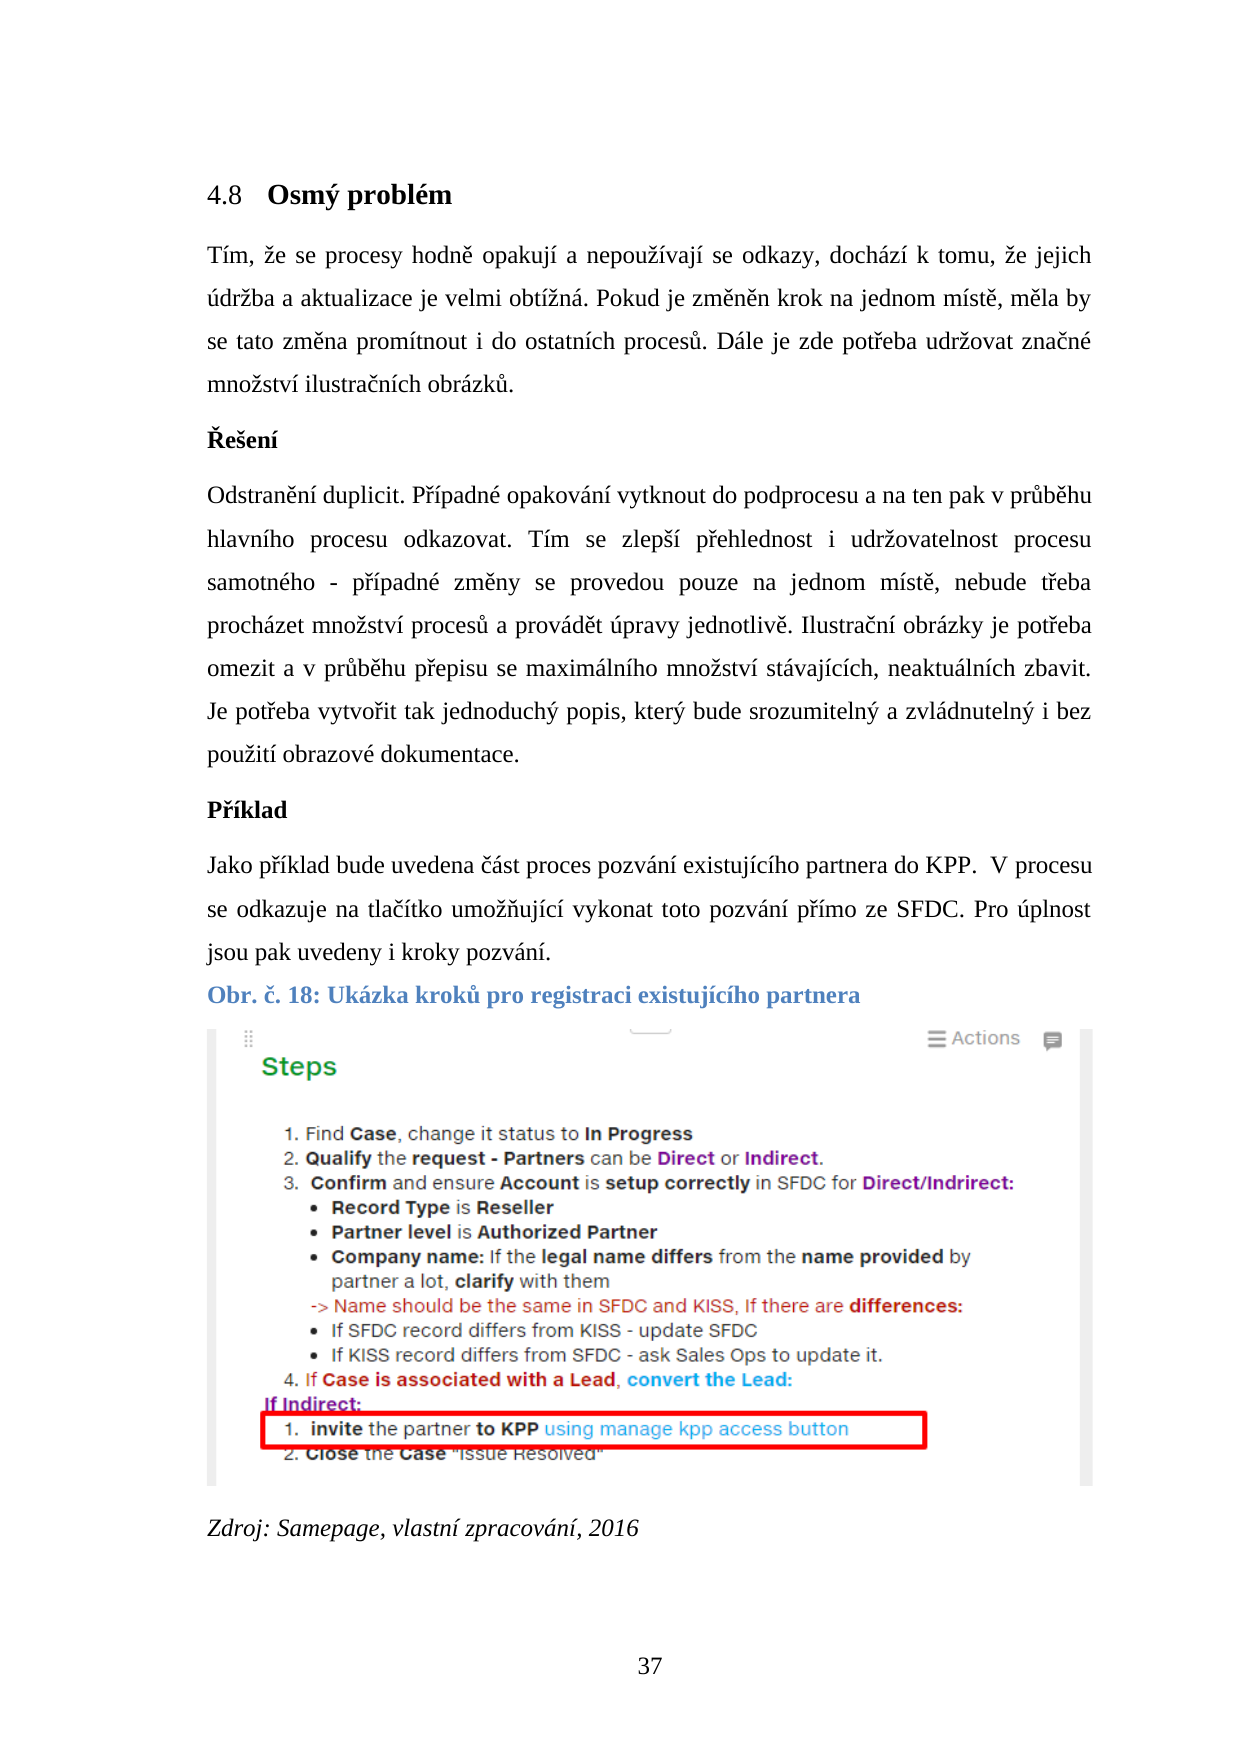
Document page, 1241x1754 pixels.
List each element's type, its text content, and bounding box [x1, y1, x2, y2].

text Obr. č. 18: Ukázka kroků pro registraci existujícího partnera [207, 980, 1092, 1009]
text Tím, že se procesy hodně opakují a nepoužívají se odkazy, dochází k tomu, že jejich údržba a aktualizace je velmi obtížná. Pokud je změněn krok na jednom místě, měla by se tato změna promítnout i do ostatních procesů. Dále je zde potřeba udržovat značné množství ilustračních obrázků. [207, 240, 1092, 398]
picture [206, 1029, 1093, 1486]
text Odstranění duplicit. Případné opakování vytknout do podprocesu a na ten pak v průběhu hlavního procesu odkazovat. Tím se zlepší přehlednost i udržovatelnost procesu samotného - případné změny se provedou pouze na jednom místě, nebude třeba procházet množství procesů a provádět úpravy jednotlivě. Ilustrační obrázky je potřeba omezit a v průběhu přepisu se maximálního množství stávajících, neaktuálních zbavit. Je potřeba vytvořit tak jednoduchý popis, který bude srozumitelný a zvládnutelný i bez použití obrazové dokumentace. [207, 481, 1092, 768]
subtitle Řešení [207, 425, 1092, 454]
subtitle Osmý problém [207, 177, 1092, 211]
text Zdroj: Samepage, vlastní zpracování, 2016 [207, 1513, 1092, 1541]
text Jako příklad bude uvedena část proces pozvání existujícího partnera do KPP. V procesu se odkazuje na tlačítko umožňující vykonat toto pozvání přímo ze SFDC. Pro úplnost jsou pak uvedeny i kroky pozvání. [207, 851, 1092, 966]
subtitle Příklad [207, 795, 1092, 824]
